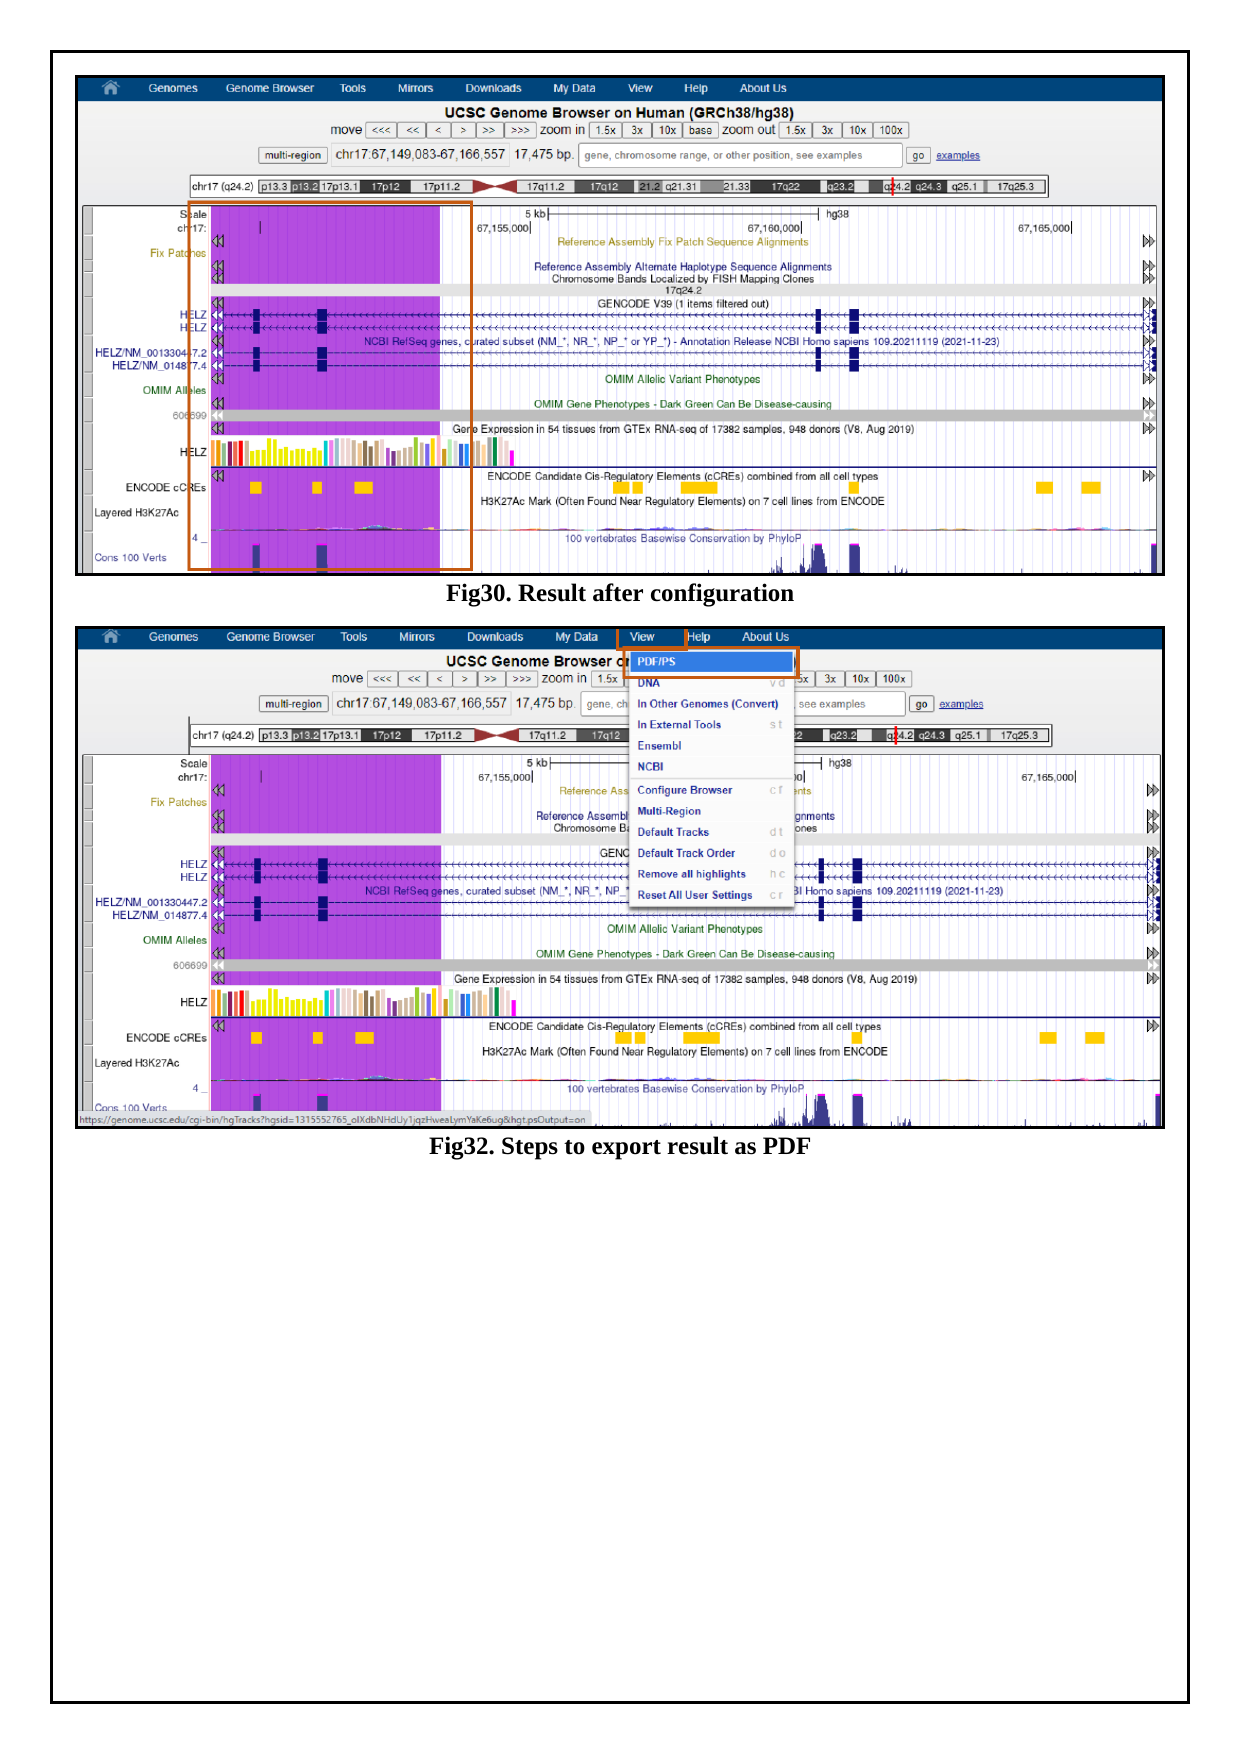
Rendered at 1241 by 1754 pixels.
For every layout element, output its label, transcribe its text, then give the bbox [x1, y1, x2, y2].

picture [78, 78, 1162, 573]
picture [78, 629, 1162, 1126]
text Fig30. Result after configuration [75, 576, 1165, 607]
text Fig32. Steps to export result as PDF [75, 1129, 1165, 1160]
